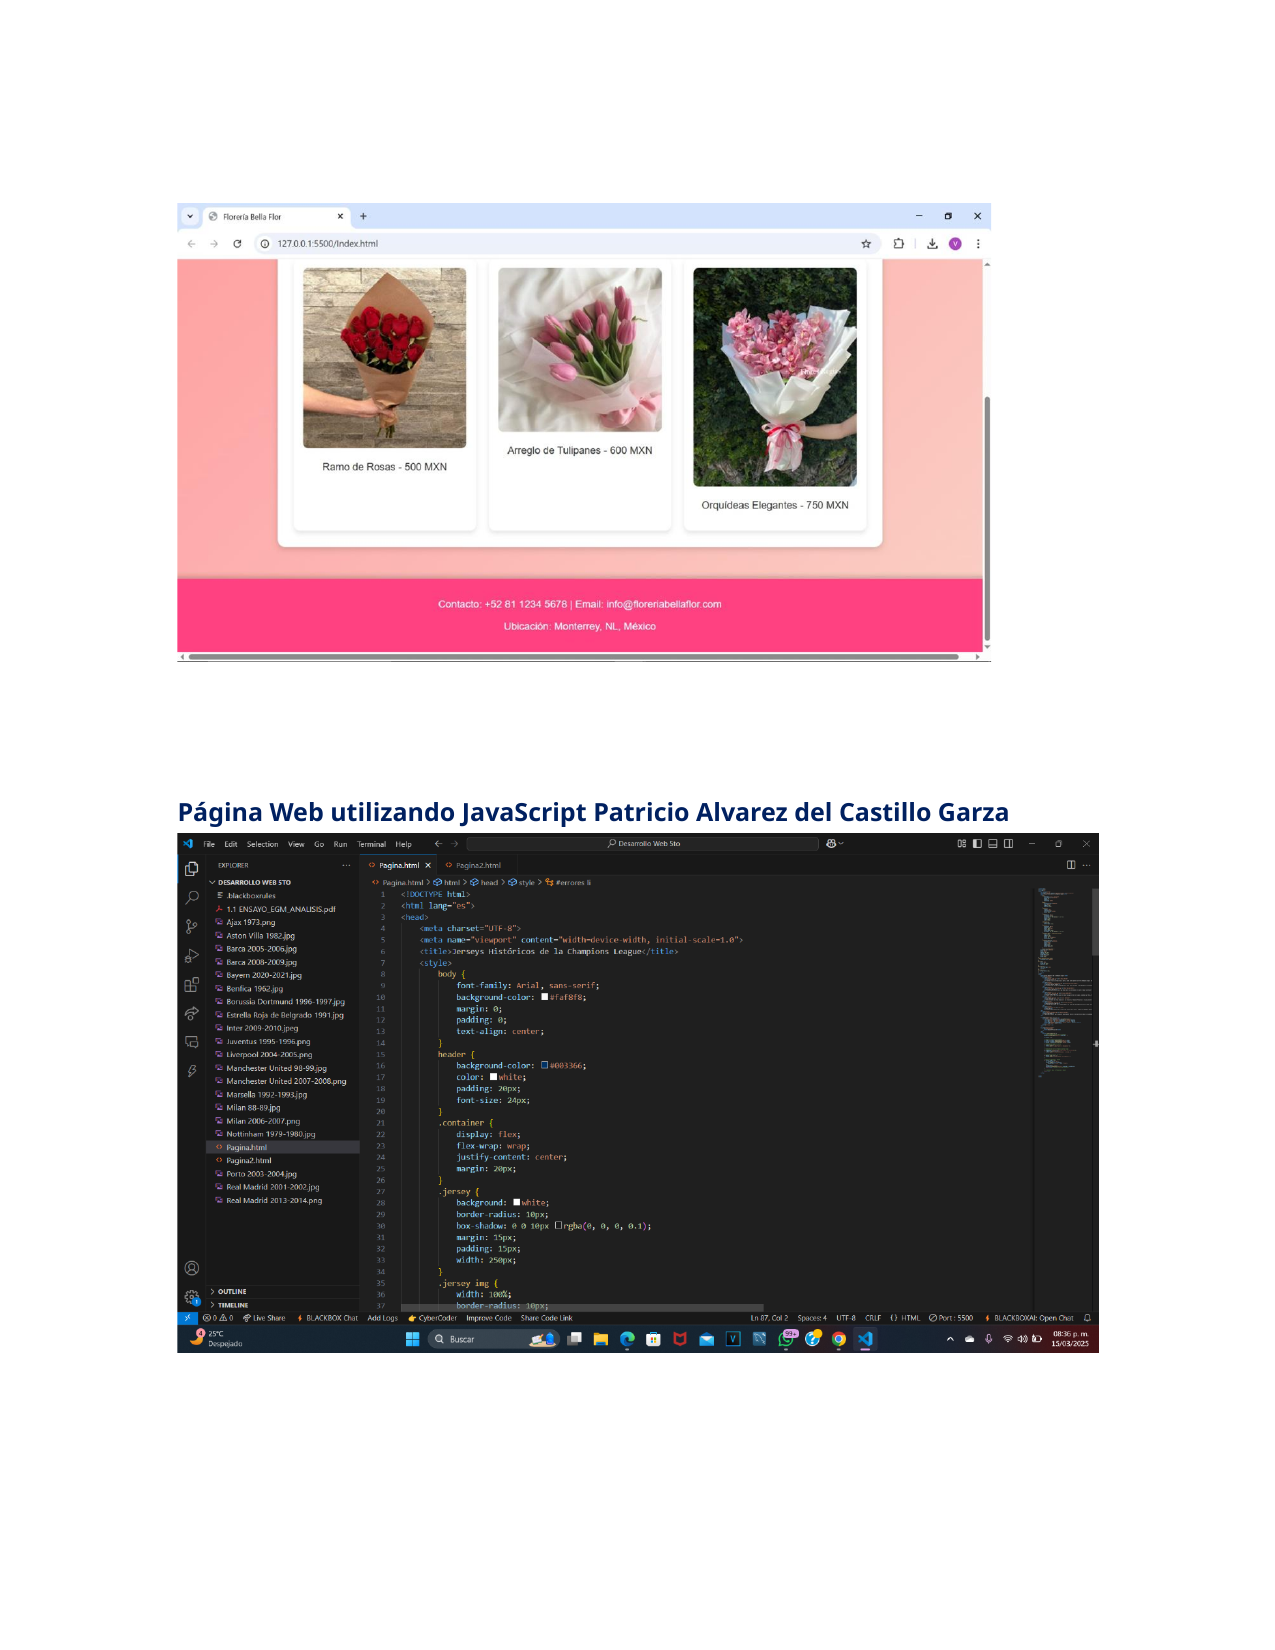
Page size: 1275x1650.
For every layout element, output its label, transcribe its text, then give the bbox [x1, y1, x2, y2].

text Página Web utilizando JavaScript Patricio Alvarez del Castillo Garza [177, 795, 1098, 833]
picture [177, 833, 1099, 1353]
picture [177, 203, 992, 662]
